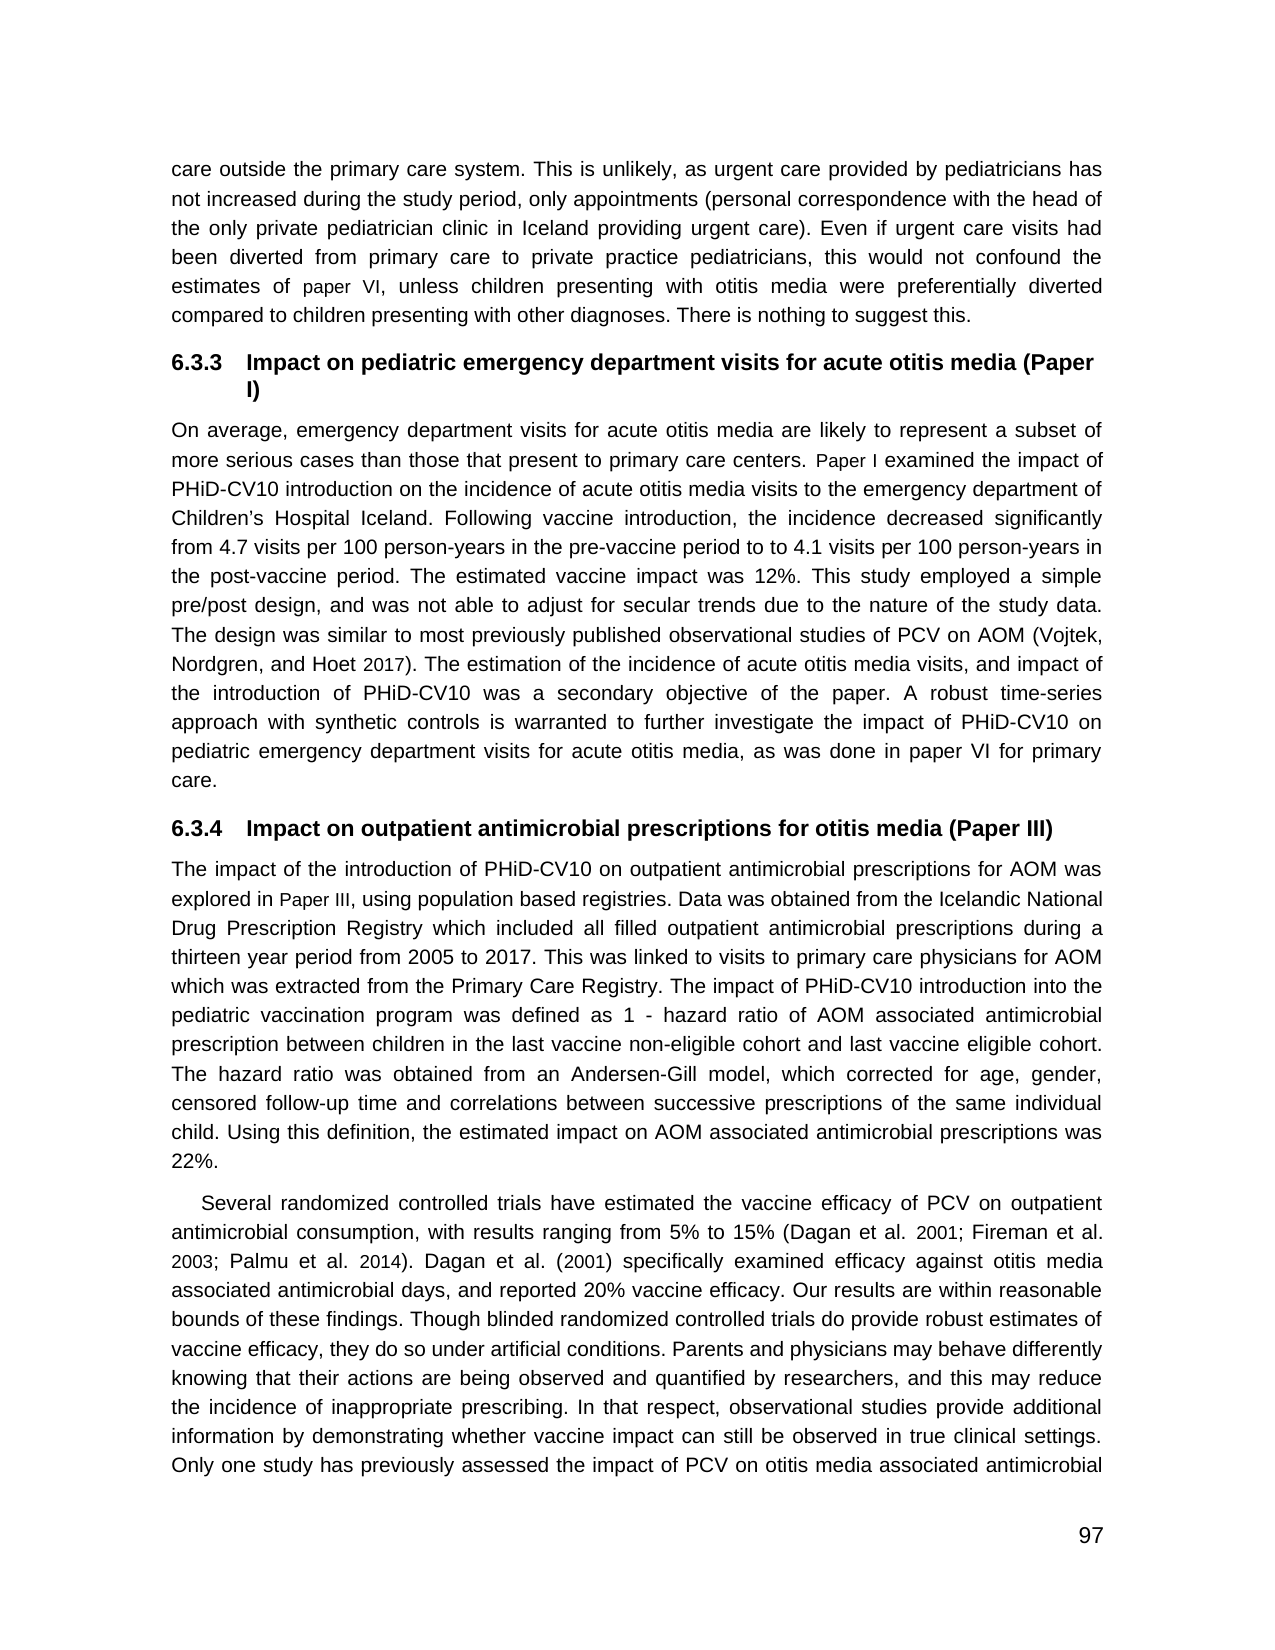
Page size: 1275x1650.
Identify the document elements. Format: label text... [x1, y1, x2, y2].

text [171, 1187, 1104, 1478]
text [171, 153, 1104, 328]
subtitle Impact on outpatient antimicrobial prescriptions for otitis media (Paper III) [171, 814, 1104, 841]
text The impact of the introduction of PHiD-CV10 on outpatient antimicrobial prescriptions for AOM was explored in Paper III, using population based registries. Data was obtained from the Icelandic National Drug Prescription Registry which included all filled outpatient antimicrobial prescriptions during a thirteen year period from 2005 to 2017. This was linked to visits to primary care physicians for AOM which was extracted from the Primary Care Registry. The impact of PHiD-CV10 introduction into the pediatric vaccination program was defined as 1 - hazard ratio of AOM associated antimicrobial prescription between children in the last vaccine non-eligible cohort and last vaccine eligible cohort. The hazard ratio was obtained from an Andersen-Gill model, which corrected for age, gender, censored follow-up time and correlations between successive prescriptions of the same individual child. Using this definition, the estimated impact on AOM associated antimicrobial prescriptions was 22%. [171, 853, 1104, 1174]
subtitle Impact on pediatric emergency department visits for acute otitis media (Paper I) [171, 349, 1104, 402]
text On average, emergency department visits for acute otitis media are likely to represent a subset of more serious cases than those that present to primary care centers. Paper I examined the impact of PHiD-CV10 introduction on the incidence of acute otitis media visits to the emergency department of Children’s Hospital Iceland. Following vaccine introduction, the incidence decreased significantly from 4.7 visits per 100 person-years in the pre-vaccine period to to 4.1 visits per 100 person-years in the post-vaccine period. The estimated vaccine impact was 12%. This study employed a simple pre/post design, and was not able to adjust for secular trends due to the nature of the study data. The design was similar to most previously published observational studies of PCV on AOM (Vojtek, Nordgren, and Hoet 2017). The estimation of the incidence of acute otitis media visits, and impact of the introduction of PHiD-CV10 was a secondary objective of the paper. A robust time-series approach with synthetic controls is warranted to further investigate the impact of PHiD-CV10 on pediatric emergency department visits for acute otitis media, as was done in paper VI for primary care. [171, 414, 1104, 794]
